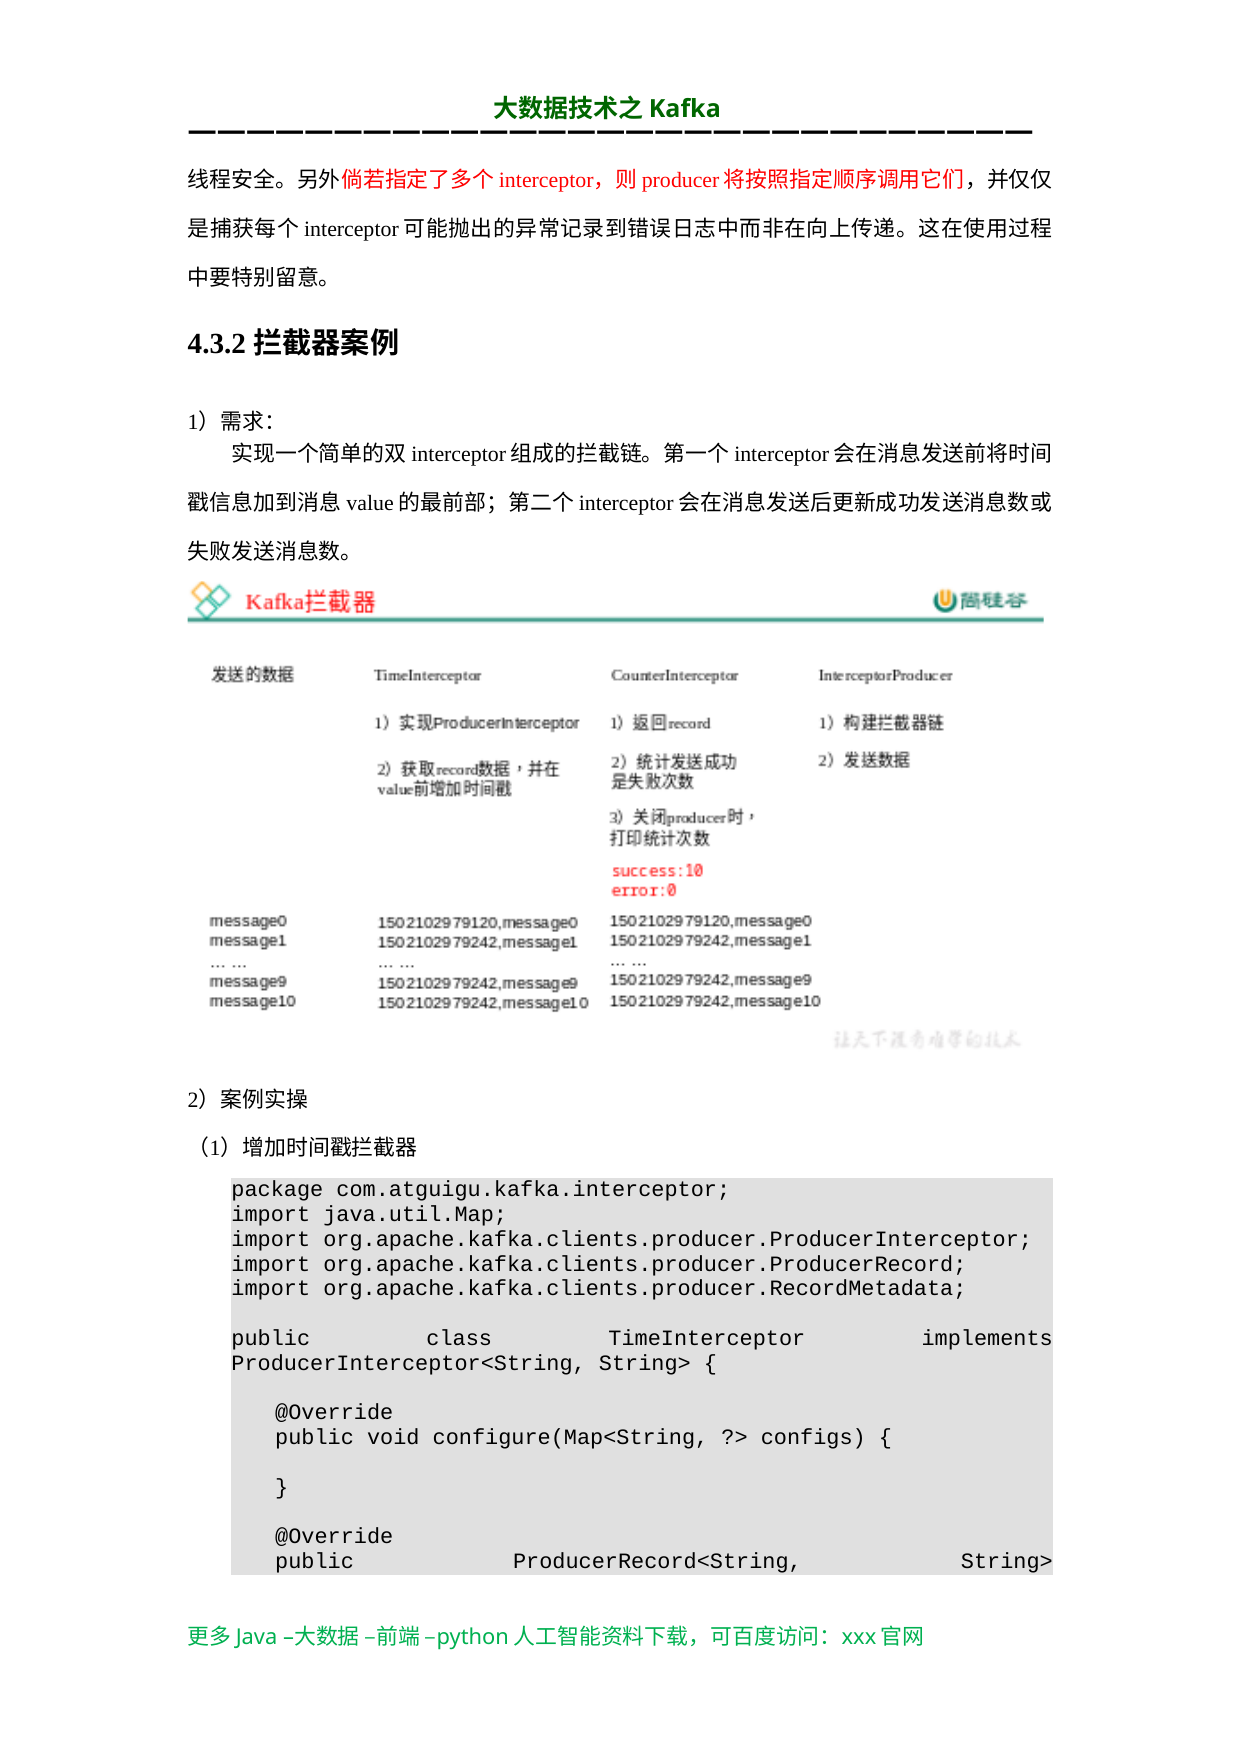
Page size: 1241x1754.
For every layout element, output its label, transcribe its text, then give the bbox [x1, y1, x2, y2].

subtitle 4.3.2 拦截器案例 [187, 308, 1053, 373]
text package com.atguigu.kafka.interceptor; [231, 1178, 1053, 1203]
text public void configure(Map<String, ?> configs) { [231, 1426, 1053, 1451]
text @Override [231, 1525, 1053, 1550]
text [231, 1550, 1053, 1575]
text import org.apache.kafka.clients.producer.ProducerRecord; [231, 1253, 1053, 1277]
text （1）增加时间戳拦截器 [187, 1130, 1053, 1162]
text import java.util.Map; [231, 1203, 1053, 1228]
text public class TimeInterceptor implements ProducerInterceptor<String, String> { [231, 1327, 1053, 1377]
text 2）案例实操 [187, 1082, 1053, 1114]
text 实现一个简单的双interceptor组成的拦截链。第一个interceptor会在消息发送前将时间戳信息加到消息value的最前部；第二个interceptor会在消息发送后更新成功发送消息数或失败发送消息数。 [187, 436, 1053, 566]
text } [231, 1476, 1053, 1501]
text import org.apache.kafka.clients.producer.RecordMetadata; [231, 1277, 1053, 1302]
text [187, 162, 1053, 292]
text 1）需求： [187, 403, 1053, 436]
text import org.apache.kafka.clients.producer.ProducerInterceptor; [231, 1228, 1053, 1253]
text @Override [231, 1401, 1053, 1426]
